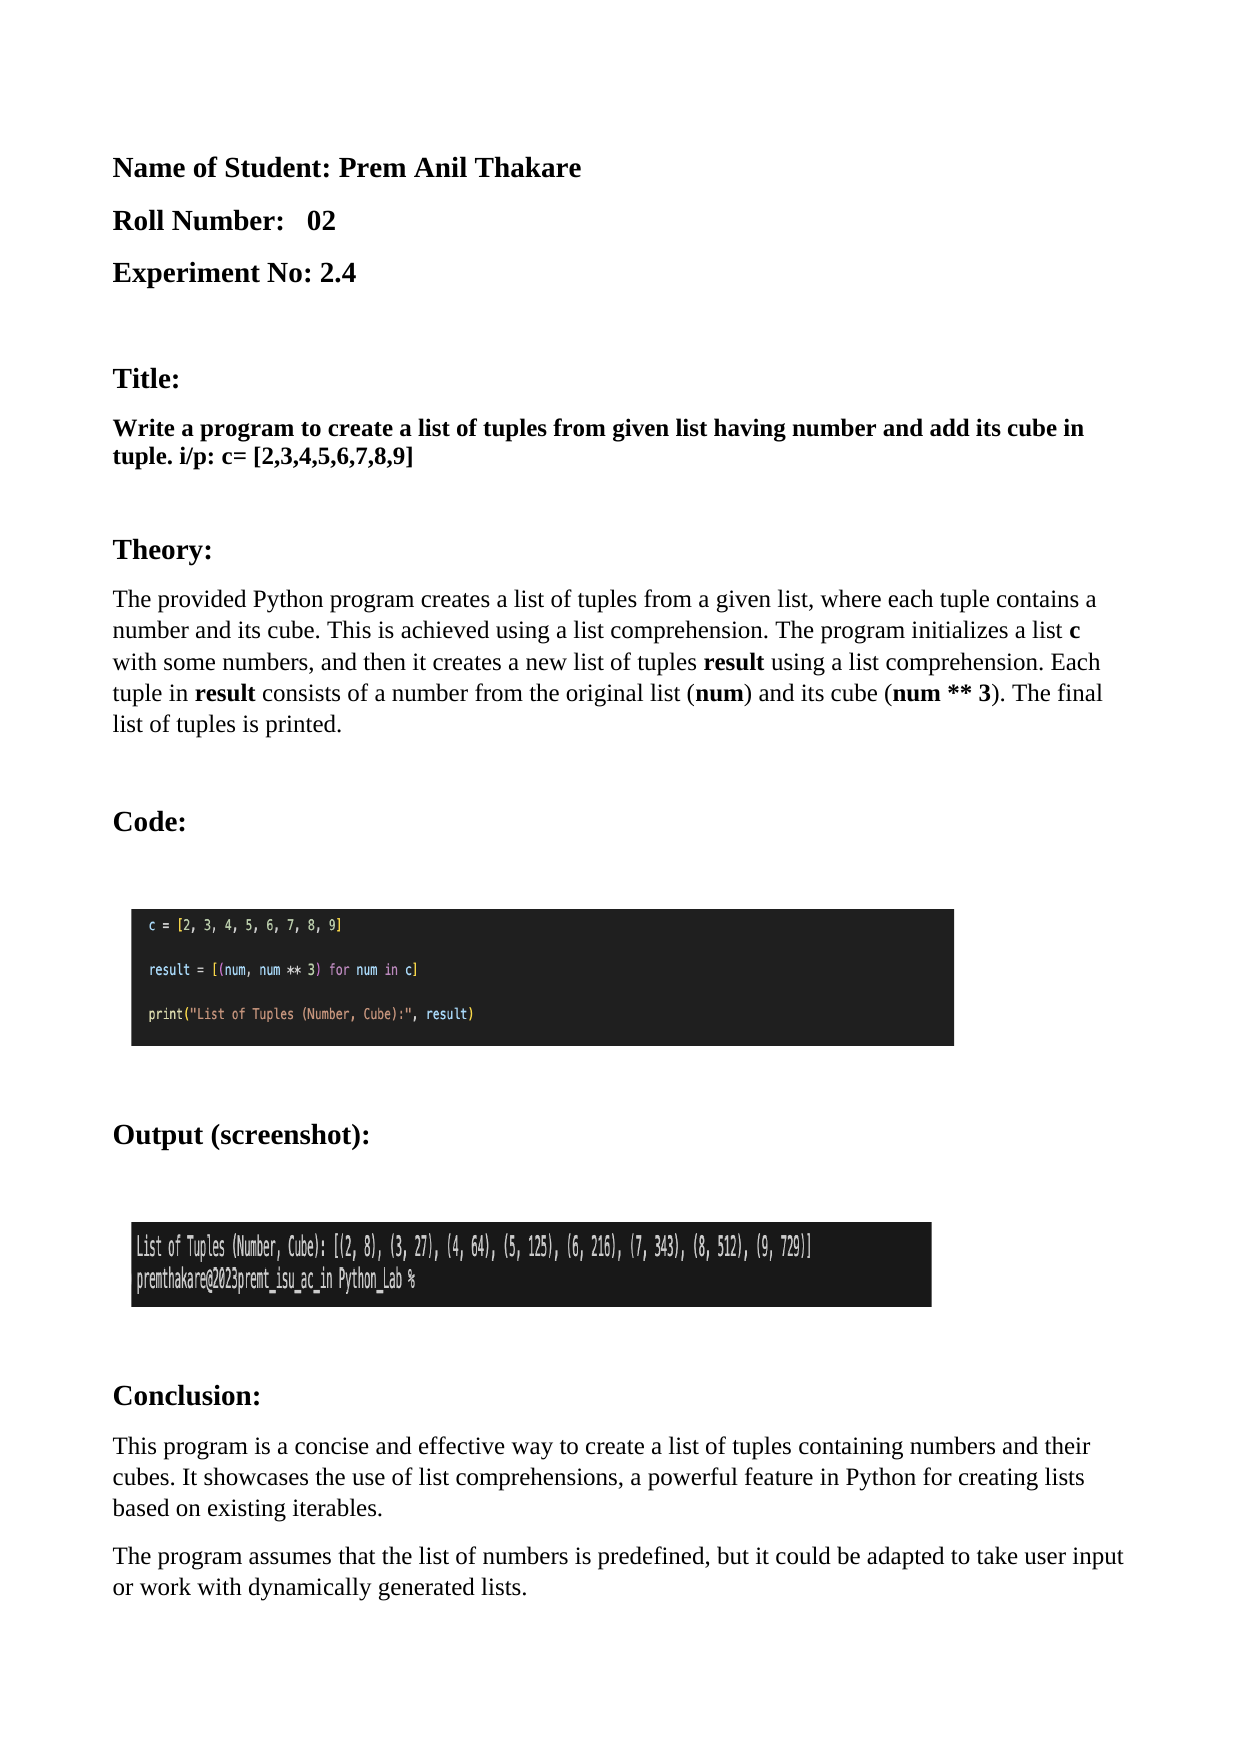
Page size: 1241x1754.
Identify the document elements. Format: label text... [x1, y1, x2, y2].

text Roll Number: 02 [112, 203, 1128, 236]
text This program is a concise and effective way to create a list of tuples containing numbers and their cubes. It showcases the use of list comprehensions, a powerful feature in Python for creating lists based on existing iterables. [112, 1431, 1128, 1522]
text Output (screenshot): [112, 1117, 1128, 1151]
text Experiment No: 2.4 [112, 256, 1128, 289]
text Write a program to create a list of tuples from given list having number and add its cube in tuple. i/p: c= [2,3,4,5,6,7,8,9] [112, 414, 1128, 470]
text Theory: [112, 532, 1128, 565]
text Name of Student: Prem Anil Thakare [112, 150, 1128, 183]
text The provided Python program creates a list of tuples from a given list, where each tuple contains a number and its cube. This is achieved using a list comprehension. The program initializes a list c with some numbers, and then it creates a new list of tuples result using a list comprehension. Each tuple in result consists of a number from the original list (num) and its cube (num ** 3). The final list of tuples is printed. [112, 584, 1128, 737]
text The program assumes that the list of numbers is predefined, but it could be adapted to take user input or work with dynamically generated lists. [112, 1541, 1128, 1601]
text Conclusion: [112, 1378, 1128, 1412]
text Title: [112, 361, 1128, 395]
text Code: [112, 804, 1128, 838]
